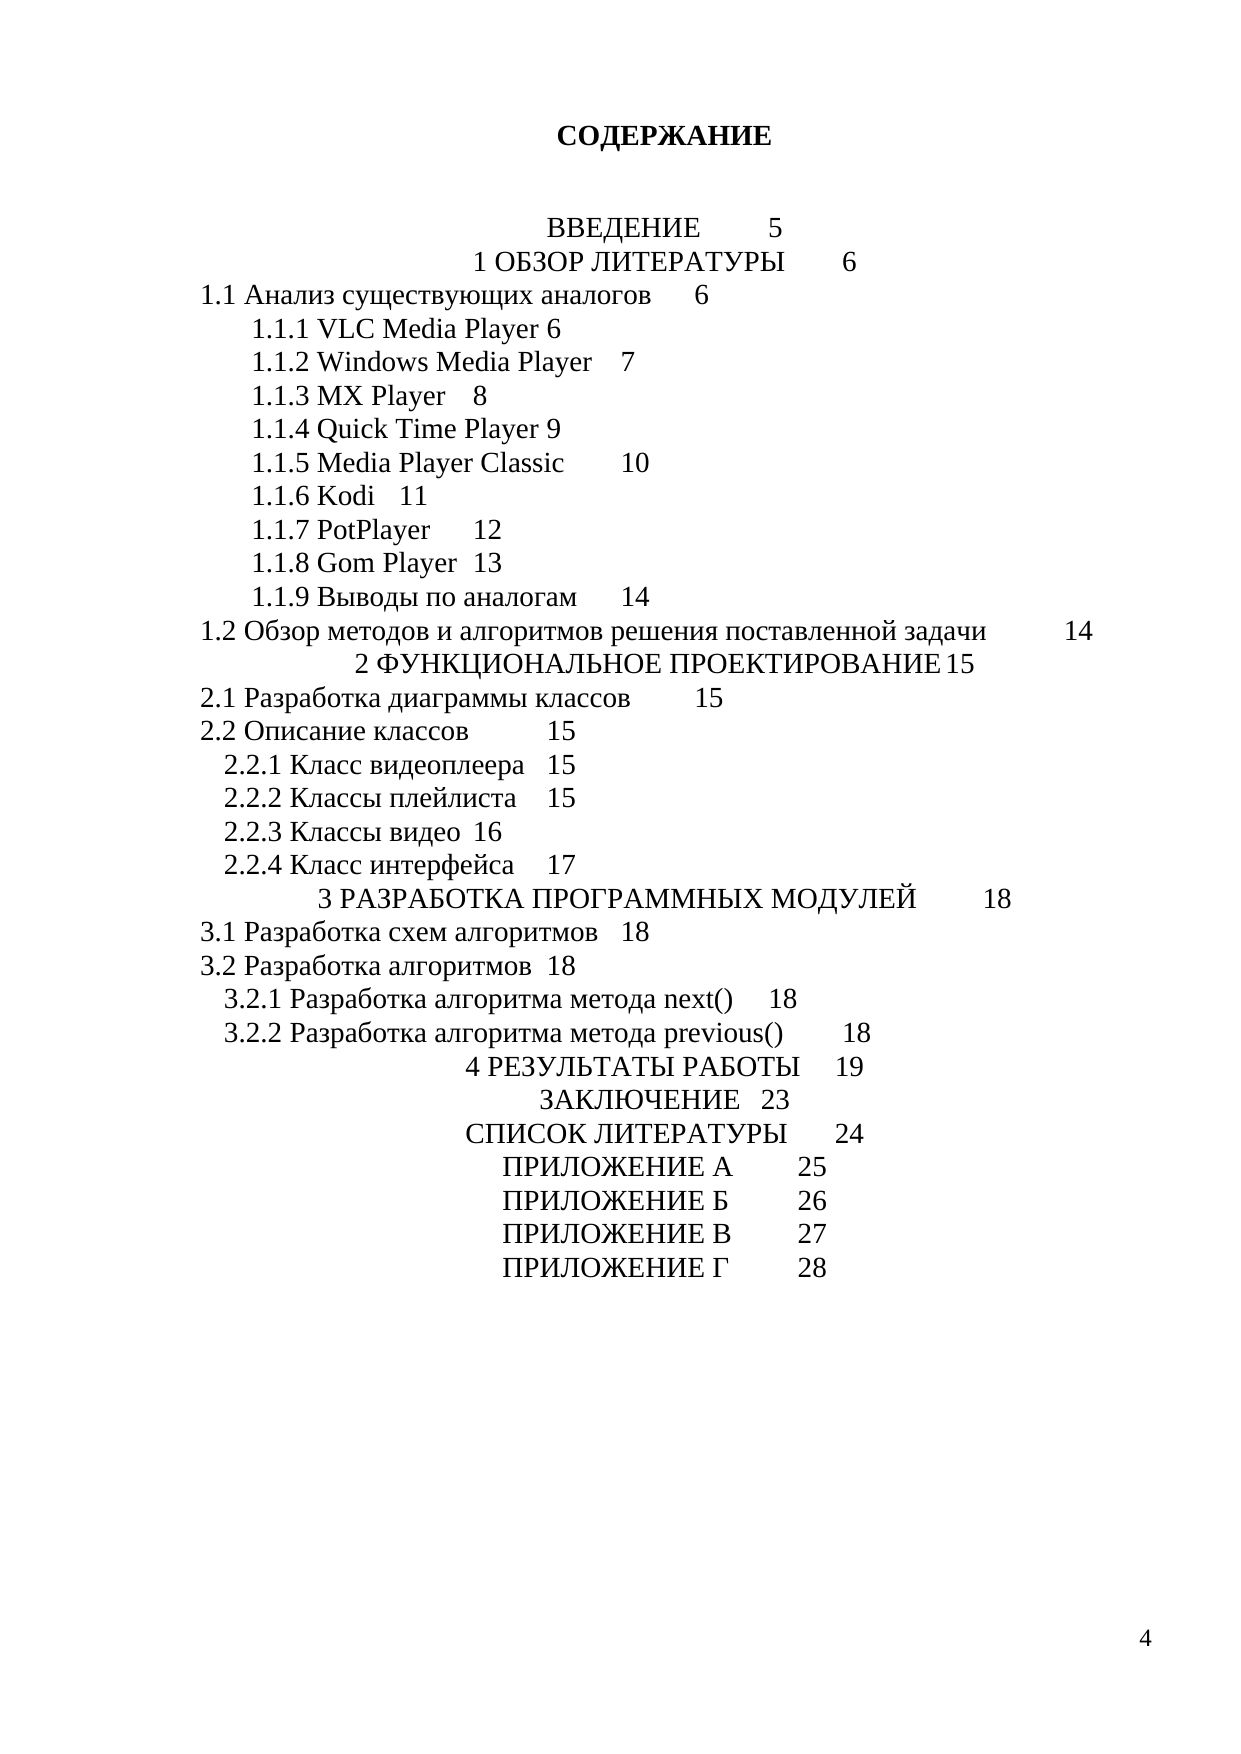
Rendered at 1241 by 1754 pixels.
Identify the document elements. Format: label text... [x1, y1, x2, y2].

text СОДЕРЖАНИЕ [177, 118, 1152, 152]
